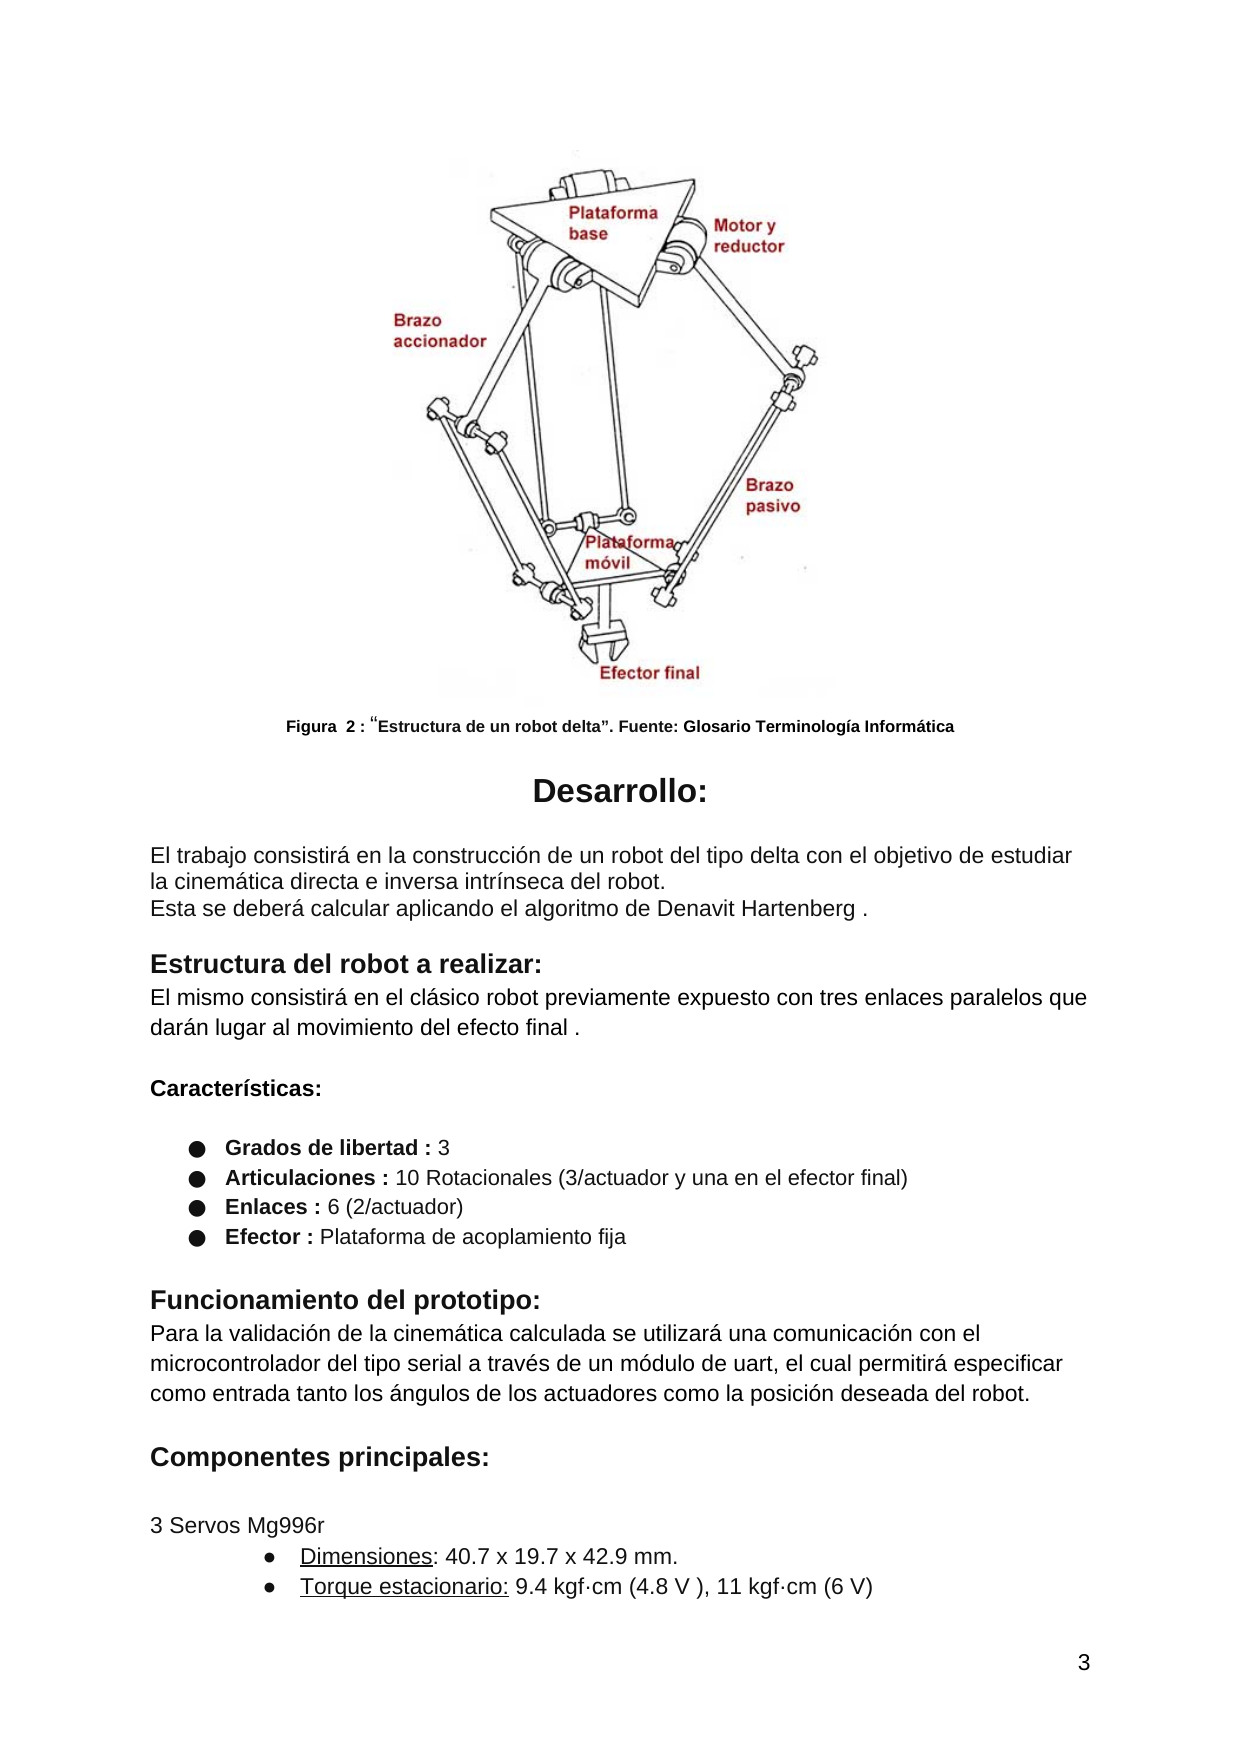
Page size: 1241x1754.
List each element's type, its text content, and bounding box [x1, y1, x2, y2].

subtitle Funcionamiento del prototipo: [150, 1284, 1090, 1315]
text Para la validación de la cinemática calculada se utilizará una comunicación con el microcontrolador del tipo serial a través de un módulo de uart, el cual permitirá especificar como entrada tanto los ángulos de los actuadores como la posición deseada del robot. [150, 1320, 1090, 1407]
subtitle Estructura del robot a realizar: [150, 948, 1090, 979]
text 3 Servos Mg996r [150, 1512, 1090, 1539]
text El trabajo consistirá en la construcción de un robot del tipo delta con el objetivo de estudiar la cinemática directa e inversa intrínseca del robot. Esta se deberá calcular aplicando el algoritmo de Denavit Hartenberg . [150, 815, 1090, 921]
text Características: [150, 1074, 1090, 1101]
subtitle Componentes principales: [150, 1441, 1090, 1472]
title Desarrollo: [150, 771, 1090, 810]
list Articulaciones : 10 Rotacionales (3/actuador y una en el efector final) [187, 1164, 1090, 1190]
text El mismo consistirá en el clásico robot previamente expuesto con tres enlaces paralelos que darán lugar al movimiento del efecto final . [150, 984, 1090, 1040]
list Efector : Plataforma de acoplamiento fija [225, 1224, 1090, 1250]
list Dimensiones: 40.7 x 19.7 x 42.9 mm. [262, 1543, 1090, 1569]
picture [355, 150, 885, 707]
list Torque estacionario: 9.4 kgf·cm (4.8 V ), 11 kgf·cm (6 V) [262, 1573, 1090, 1599]
text Figura 2 : “Estructura de un robot delta”. Fuente: Glosario Terminología Informática [150, 711, 370, 737]
text Figura 2 : “Estructura de un robot delta”. Fuente: Glosario Terminología Informática [378, 711, 1090, 737]
list Grados de libertad : 3 [225, 1135, 1090, 1161]
list Enlaces : 6 (2/actuador) [225, 1194, 1090, 1220]
